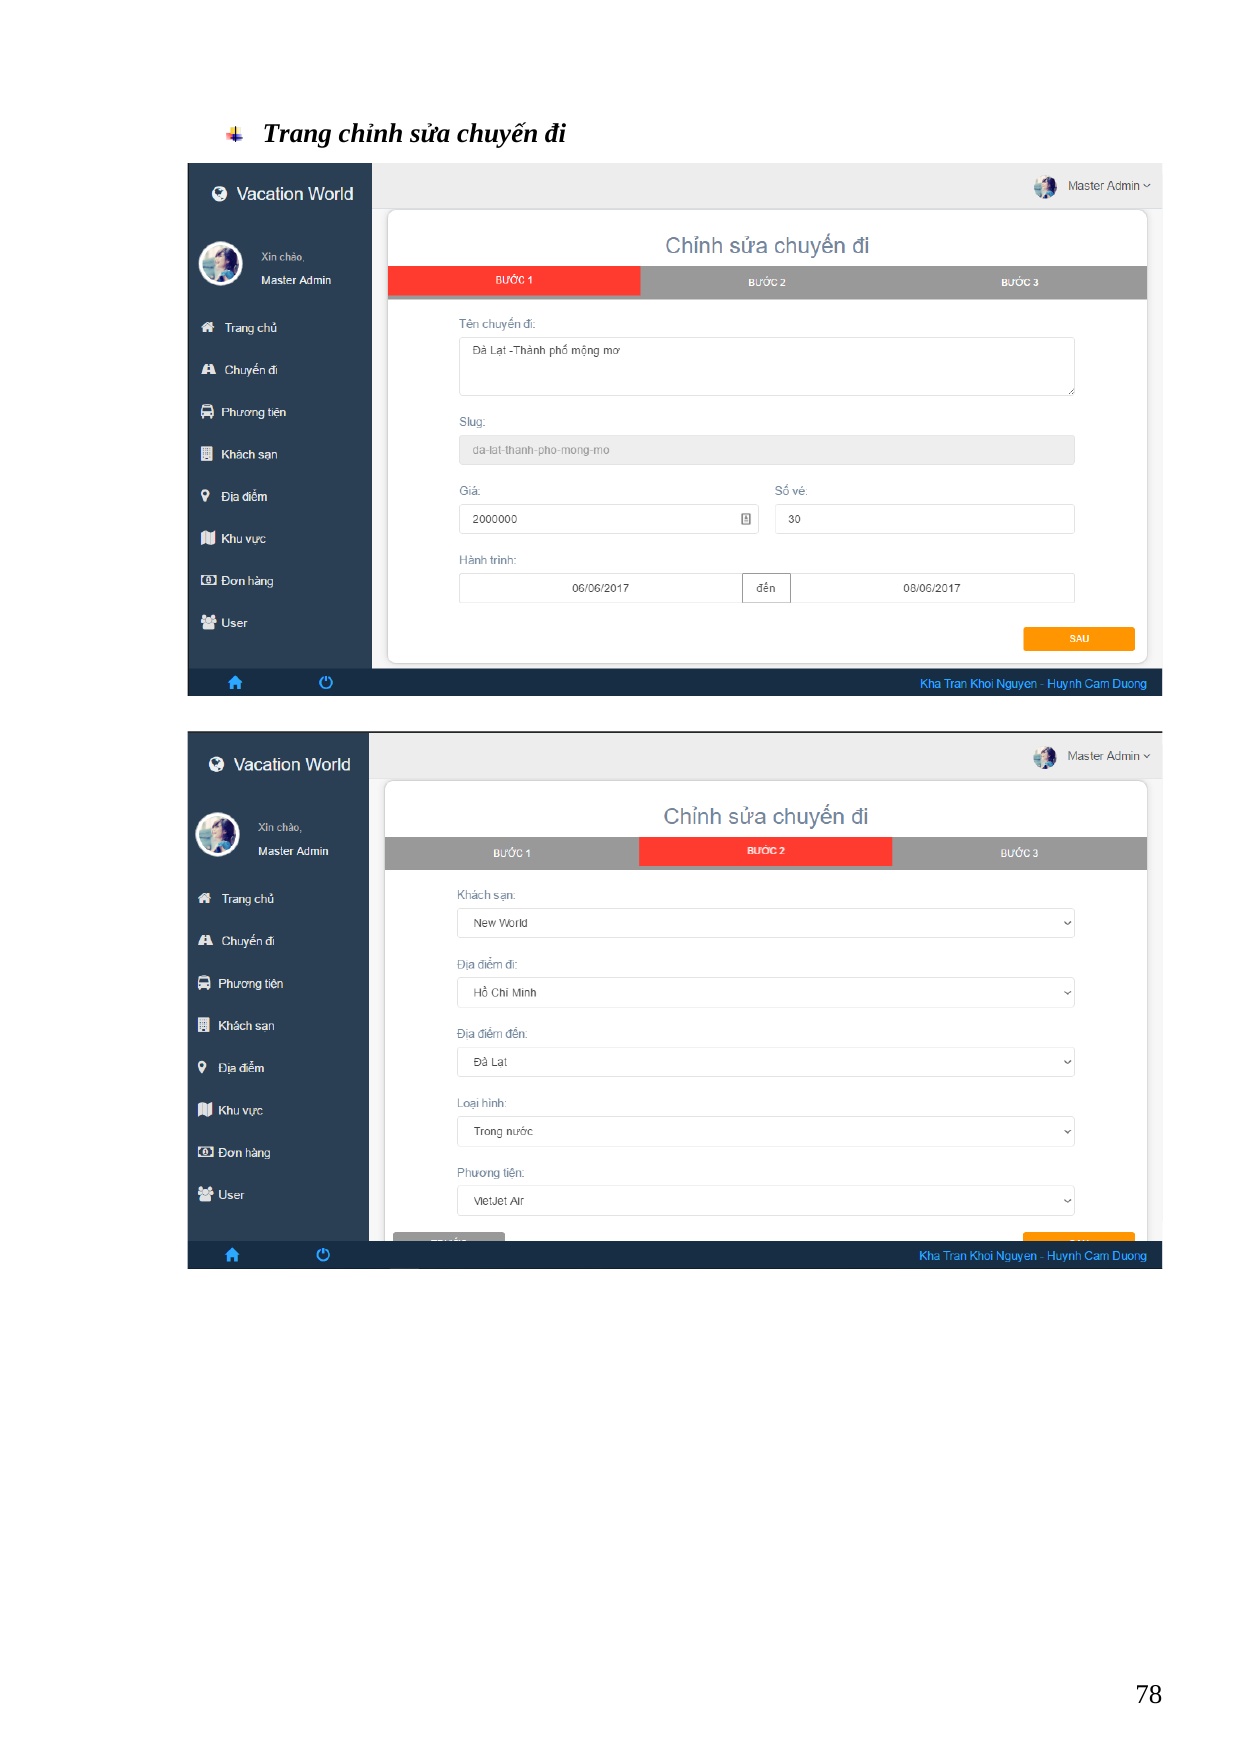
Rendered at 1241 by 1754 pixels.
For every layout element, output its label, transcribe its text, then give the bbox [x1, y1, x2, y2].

picture [187, 731, 1163, 1269]
text Trang chỉnh sửa chuyến đi [225, 117, 1162, 148]
picture [187, 163, 1163, 696]
picture [226, 125, 243, 142]
